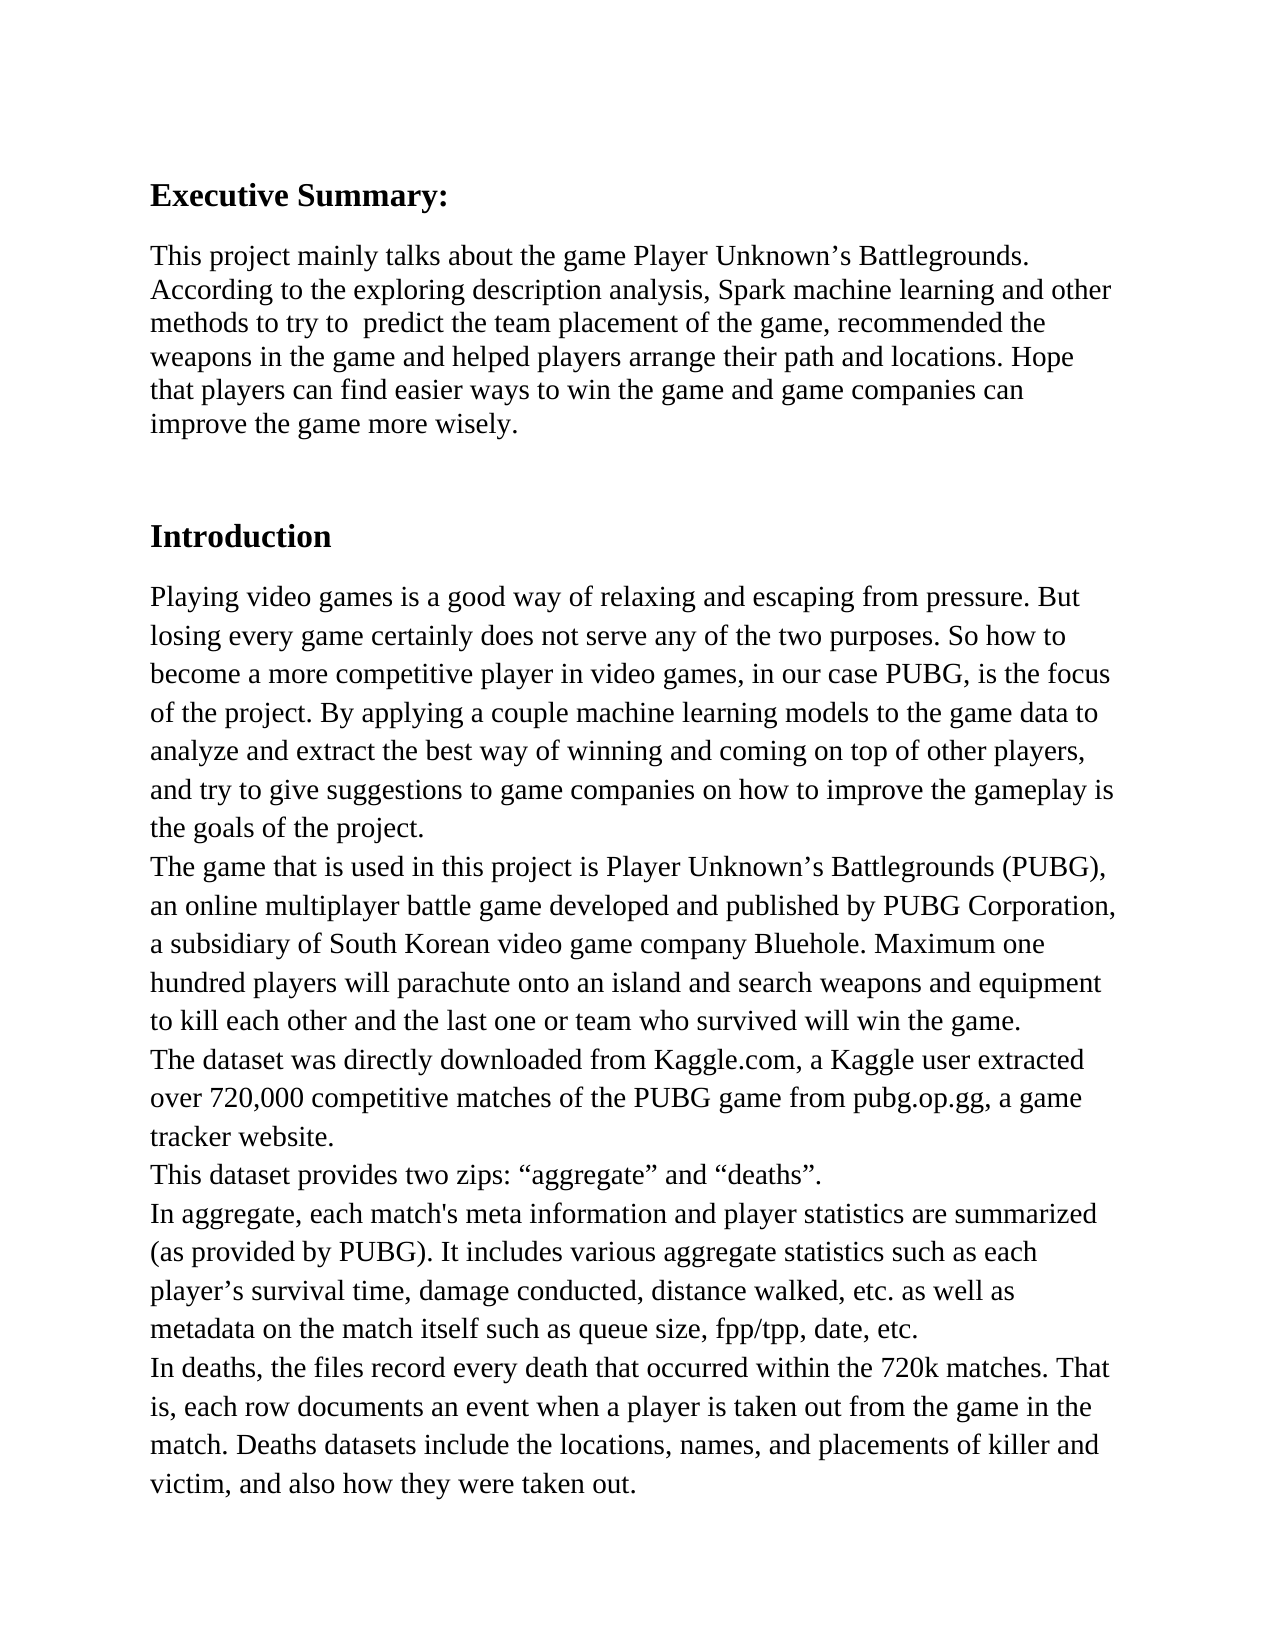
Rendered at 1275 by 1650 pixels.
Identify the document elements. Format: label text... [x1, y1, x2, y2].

text This dataset provides two zips: “aggregate” and “deaths”. [150, 1157, 1125, 1191]
text Executive Summary: [150, 175, 1125, 213]
text The dataset was directly downloaded from Kaggle.com, a Kaggle user extracted over 720,000 competitive matches of the PUBG game from pubg.op.gg, a game tracker website. [150, 1042, 1125, 1152]
text In aggregate, each match's meta information and player statistics are summarized (as provided by PUBG). It includes various aggregate statistics such as each player’s survival time, damage conducted, distance walked, etc. as well as metadata on the match itself such as queue size, fpp/tpp, date, etc. [150, 1196, 1125, 1345]
text In deaths, the files record every death that occurred within the 720k matches. That is, each row documents an event when a player is taken out from the game in the match. Deaths datasets include the locations, names, and placements of killer and victim, and also how they were taken out. [150, 1350, 1125, 1499]
text Playing video games is a good way of relaxing and escaping from pressure. But losing every game certainly does not serve any of the two purposes. So how to become a more competitive player in video games, in our case PUBG, is the focus of the project. By applying a couple machine learning models to the game data to analyze and extract the best way of winning and coming on top of other players, and try to give suggestions to game companies on how to improve the gameplay is the goals of the project. [150, 579, 1125, 844]
text This project mainly talks about the game Player Unknown’s Battlegrounds. According to the exploring description analysis, Spark machine learning and other methods to try to predict the team placement of the game, recommended the weapons in the game and helped players arrange their path and locations. Hope that players can find easier ways to win the game and game companies can improve the game more wisely. [150, 238, 1125, 439]
text The game that is used in this project is Player Unknown’s Battlegrounds (PUBG), an online multiplayer battle game developed and published by PUBG Corporation, a subsidiary of South Korean video game company Bluehole. Maximum one hundred players will parachute onto an island and search weapons and equipment to kill each other and the last one or team who survived will win the game. [150, 849, 1125, 1037]
text Introduction [150, 516, 1125, 554]
